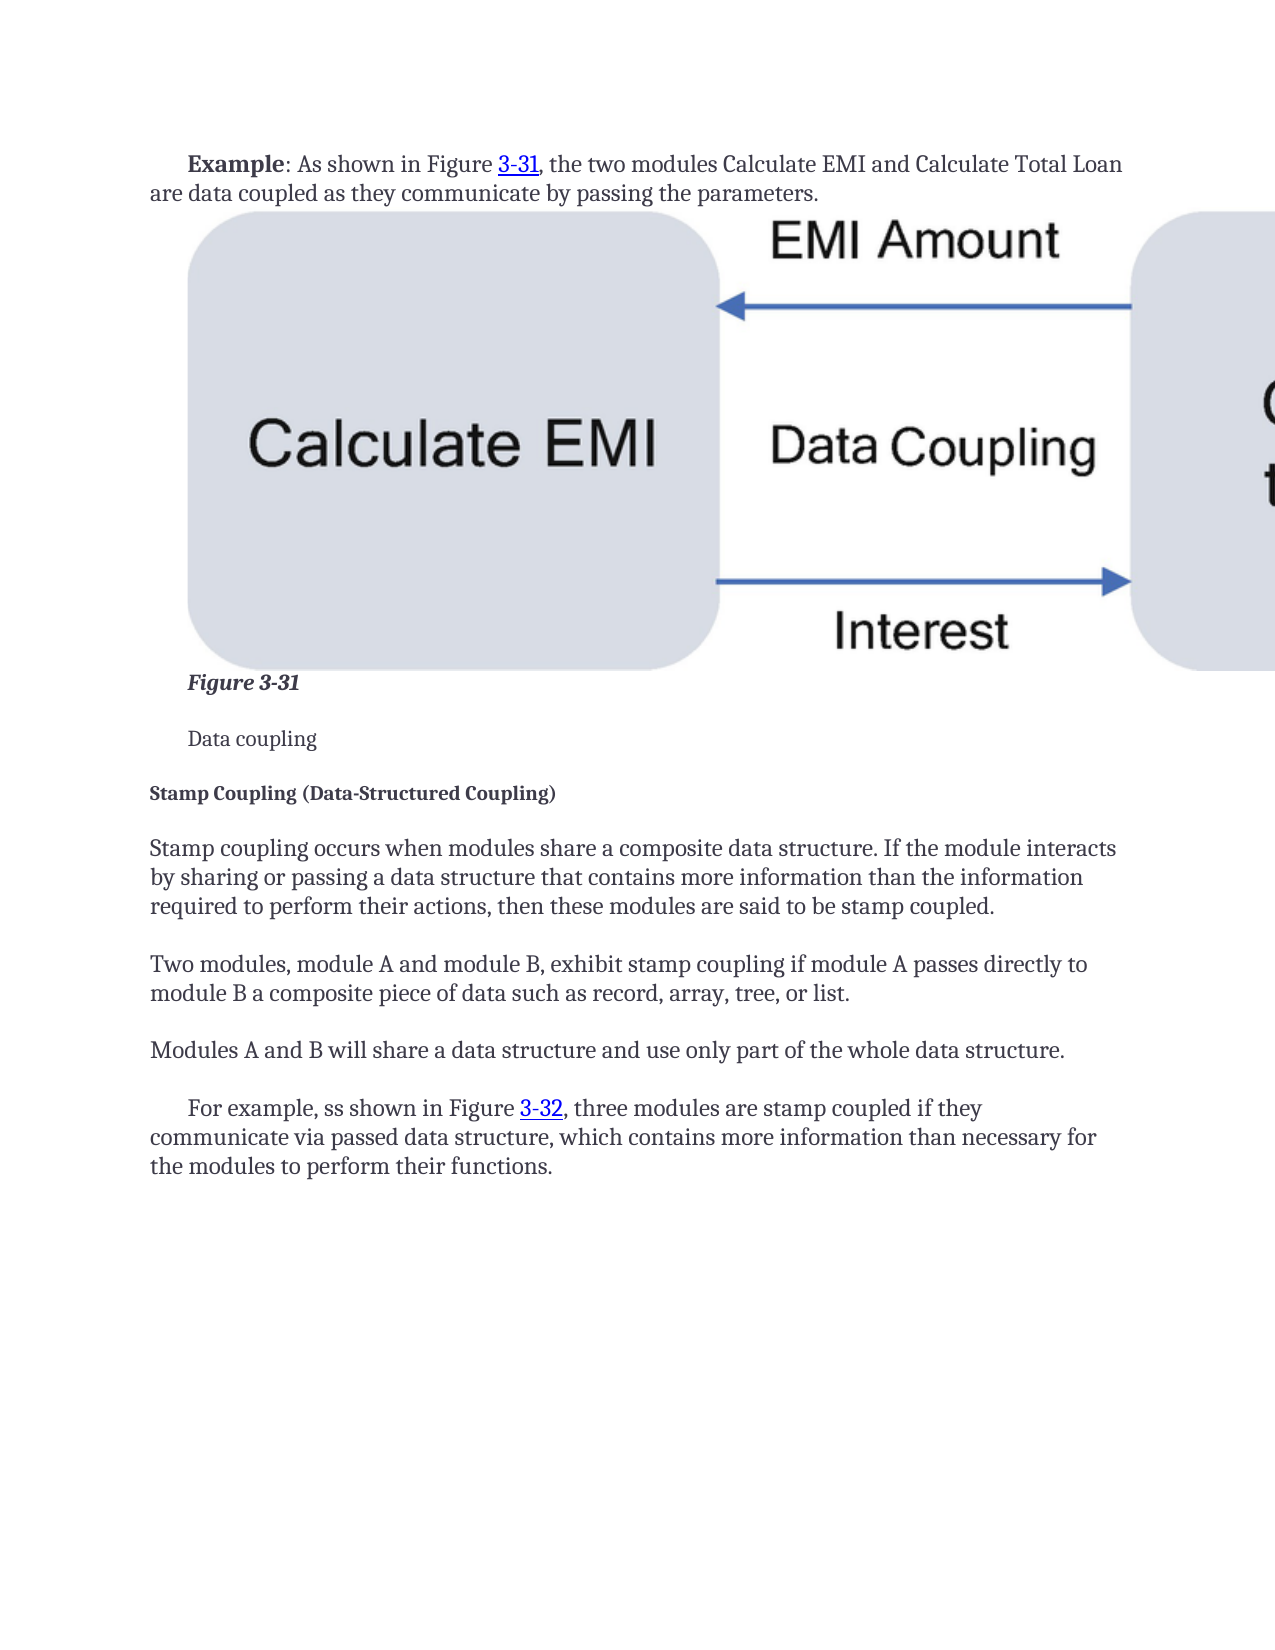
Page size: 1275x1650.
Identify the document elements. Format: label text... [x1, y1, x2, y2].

text Data coupling [150, 726, 1125, 752]
text For example, ss shown in Figure 3-32, three modules are stamp coupled if they communicate via passed data structure, which contains more information than necessary for the modules to perform their functions. [150, 1094, 1125, 1181]
picture [187, 207, 1275, 671]
text Stamp coupling occurs when modules share a composite data structure. If the module interacts by sharing or passing a data structure that contains more information than the information required to perform their actions, then these modules are said to be stamp coupled. [150, 834, 1125, 921]
text Figure 3-31 [150, 670, 1125, 697]
text Example: As shown in Figure 3-31, the two modules Calculate EMI and Calculate Total Loan are data coupled as they communicate by passing the parameters. [150, 150, 1125, 207]
text Two modules, module A and module B, exhibit stamp coupling if module A passes directly to module B a composite piece of data such as record, array, tree, or list. [150, 950, 1125, 1007]
text Stamp Coupling (Data-Structured Coupling) [150, 781, 1125, 805]
text Modules A and B will share a data structure and use only part of the whole data structure. [150, 1036, 1125, 1065]
